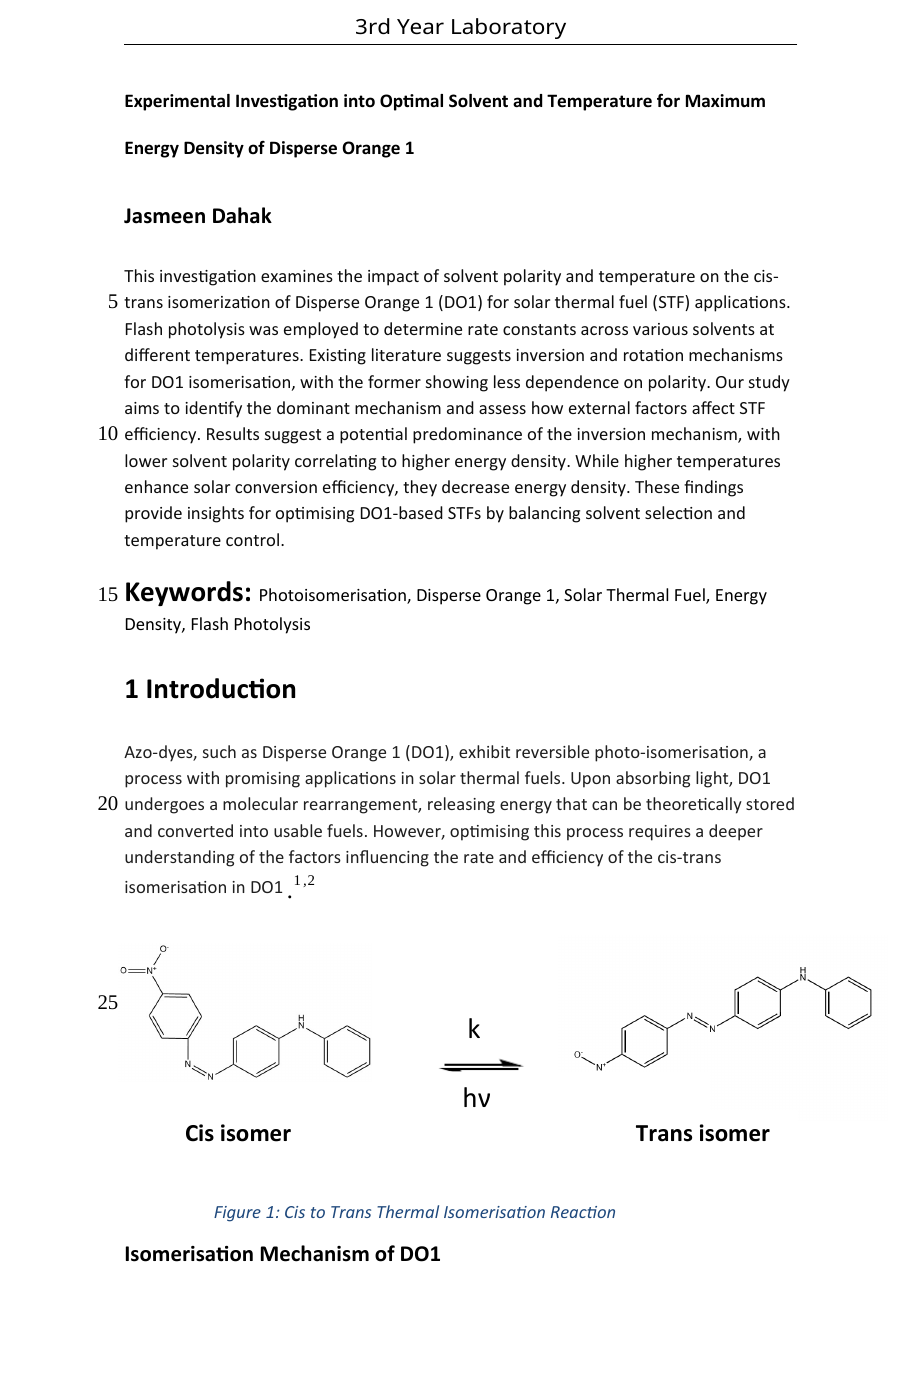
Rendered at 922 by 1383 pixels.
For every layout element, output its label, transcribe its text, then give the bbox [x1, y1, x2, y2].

picture [118, 943, 372, 1082]
text Jasmeen Dahak [124, 201, 797, 229]
text Azo-dyes, such as Disperse Orange 1 (DO1), exhibit reversible photo-isomerisation, a process with promising applications in solar thermal fuels. Upon absorbing light, DO1 undergoes a molecular rearrangement, releasing energy that can be theoretically stored and converted into usable fuels. However, optimising this process requires a deeper understanding of the factors influencing the rate and efficiency of the cis-trans isomerisation in DO1 [124, 740, 797, 903]
title Experimental Investigation into Optimal Solvent and Temperature for Maximum Energy Density of Disperse Orange 1 [124, 89, 797, 176]
picture [558, 935, 888, 1121]
subtitle Isomerisation Mechanism of DO1 [124, 1239, 797, 1267]
picture [434, 1048, 529, 1089]
text Keywords: Photoisomerisation, Disperse Orange 1, Solar Thermal Fuel, Energy Density, Flash Photolysis [124, 573, 797, 635]
subtitle 1 Introduction [124, 670, 797, 705]
subtitle This investigation examines the impact of solvent polarity and temperature on the cis-trans isomerization of Disperse Orange 1 (DO1) for solar thermal fuel (STF) applications. Flash photolysis was employed to determine rate constants across various solvents at different temperatures. Existing literature suggests inversion and rotation mechanisms for DO1 isomerisation, with the former showing less dependence on polarity. Our study aims to identify the dominant mechanism and assess how external factors affect STF efficiency. Results suggest a potential predominance of the inversion mechanism, with lower solvent polarity correlating to higher energy density. While higher temperatures enhance solar conversion efficiency, they decrease energy density. These findings provide insights for optimising DO1-based STFs by balancing solvent selection and temperature control. [124, 264, 797, 551]
